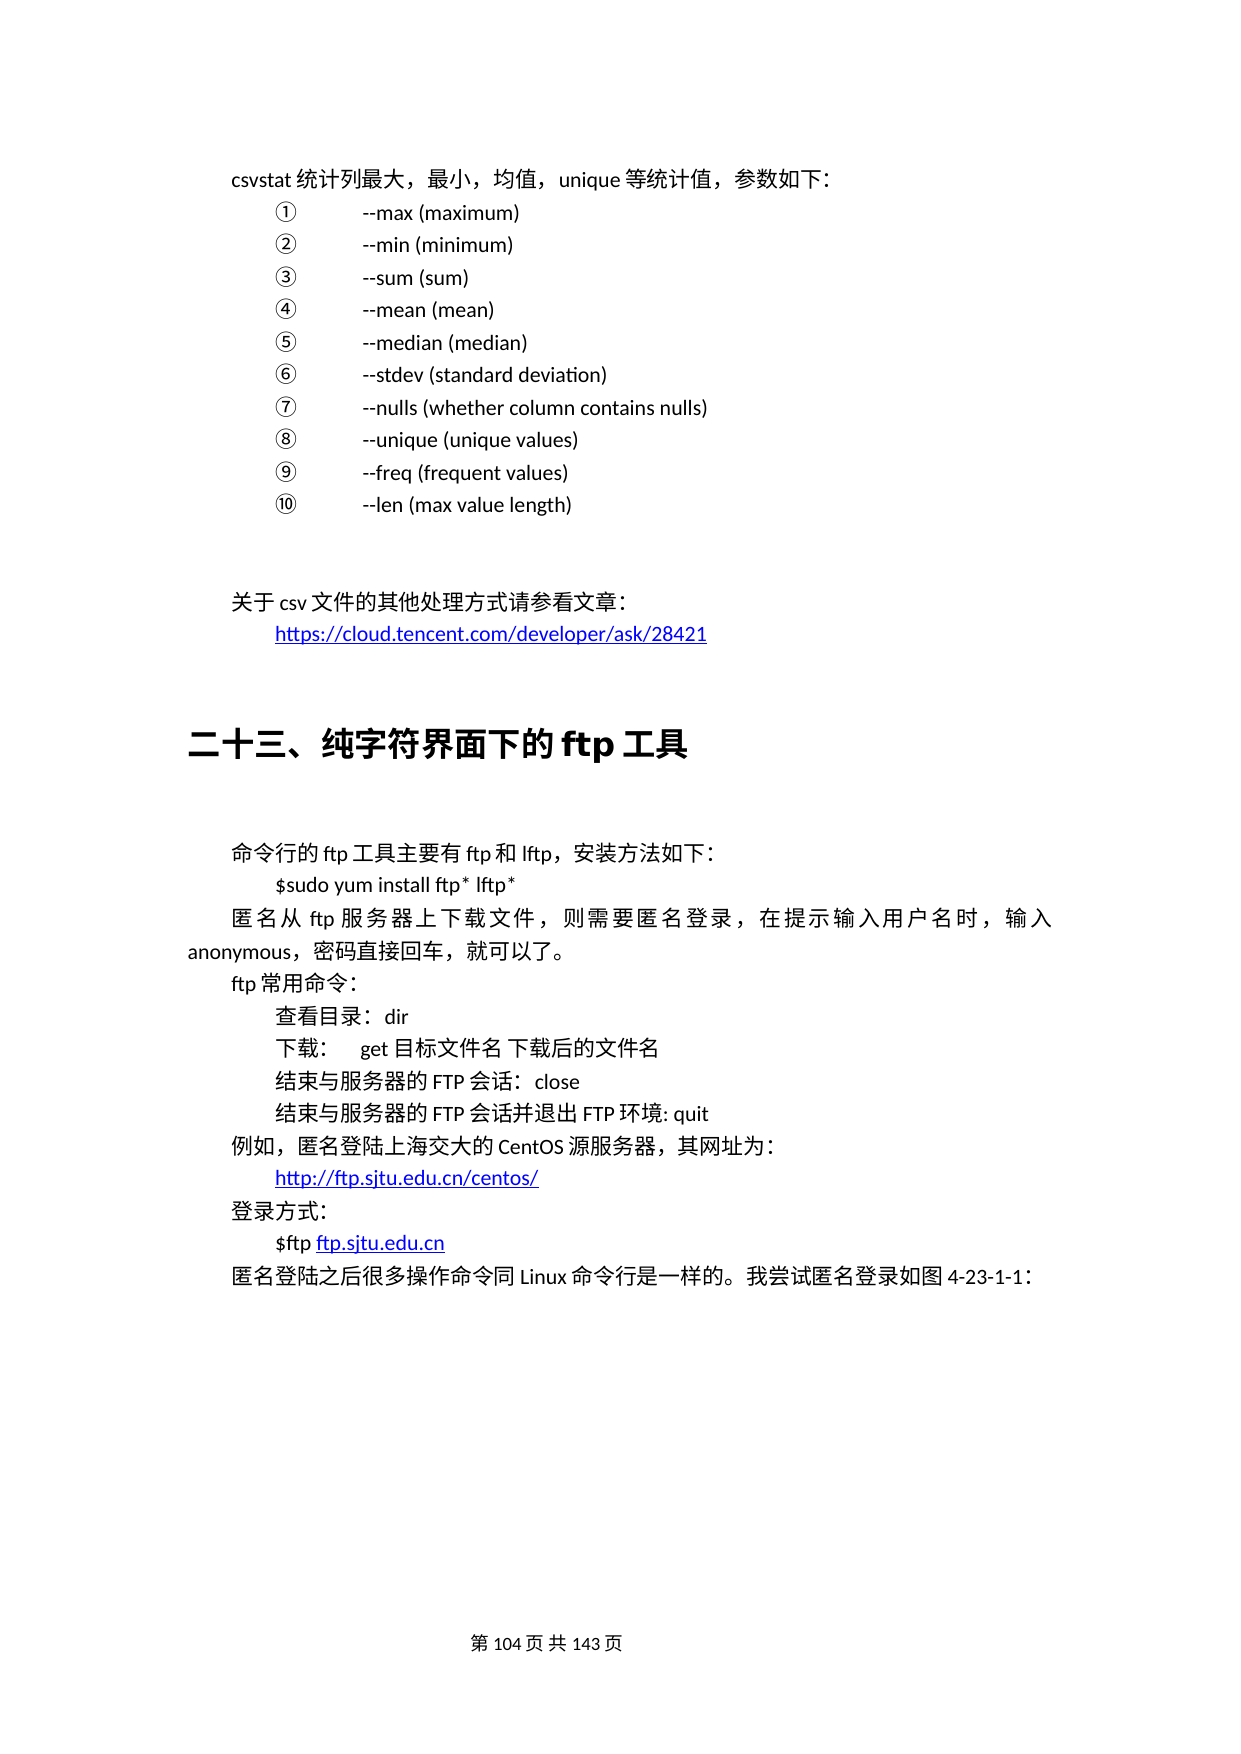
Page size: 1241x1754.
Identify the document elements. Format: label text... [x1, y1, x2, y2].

text https://cloud.tencent.com/developer/ask/28421 [187, 617, 1053, 649]
text 登录方式： [187, 1193, 1053, 1226]
text 结束与服务器的FTP会话并退出FTP环境: quit [231, 1096, 1053, 1128]
text 匿名登陆之后很多操作命令同Linux命令行是一样的。我尝试匿名登录如图4-23-1-1： [187, 1258, 1053, 1291]
text 例如，匿名登陆上海交大的CentOS源服务器，其网址为： [187, 1128, 1053, 1161]
text 结束与服务器的FTP会话：close [231, 1063, 1053, 1096]
text ftp常用命令： [187, 966, 1053, 998]
text 匿名从ftp服务器上下载文件，则需要匿名登录，在提示输入用户名时，输入anonymous，密码直接回车，就可以了。 [187, 901, 1053, 966]
text 命令行的ftp工具主要有ftp和lftp，安装方法如下： [187, 836, 1053, 868]
list --mean (mean) [275, 292, 1053, 324]
list --sum (sum) [275, 259, 1053, 292]
list --stdev (standard deviation) [275, 357, 1053, 389]
list --max (maximum) [275, 194, 1053, 227]
list --freq (frequent values) [275, 454, 1053, 487]
list --len (max value length) [275, 487, 1053, 519]
text http://ftp.sjtu.edu.cn/centos/ [187, 1161, 1053, 1193]
text 关于csv文件的其他处理方式请参看文章： [187, 584, 1053, 617]
subtitle 二十三、纯字符界面下的ftp工具 [187, 709, 1053, 774]
list --median (median) [275, 324, 1053, 357]
list --min (minimum) [275, 227, 1053, 259]
list --unique (unique values) [275, 422, 1053, 454]
text 查看目录：dir [231, 998, 1053, 1031]
text csvstat统计列最大，最小，均值，unique等统计值，参数如下： [187, 162, 1053, 194]
text 下载： get 目标文件名 下载后的文件名 [231, 1031, 1053, 1063]
text $ftp ftp.sjtu.edu.cn [187, 1226, 1053, 1258]
list --nulls (whether column contains nulls) [275, 389, 1053, 422]
text $sudo yum install ftp* lftp* [187, 868, 1053, 901]
